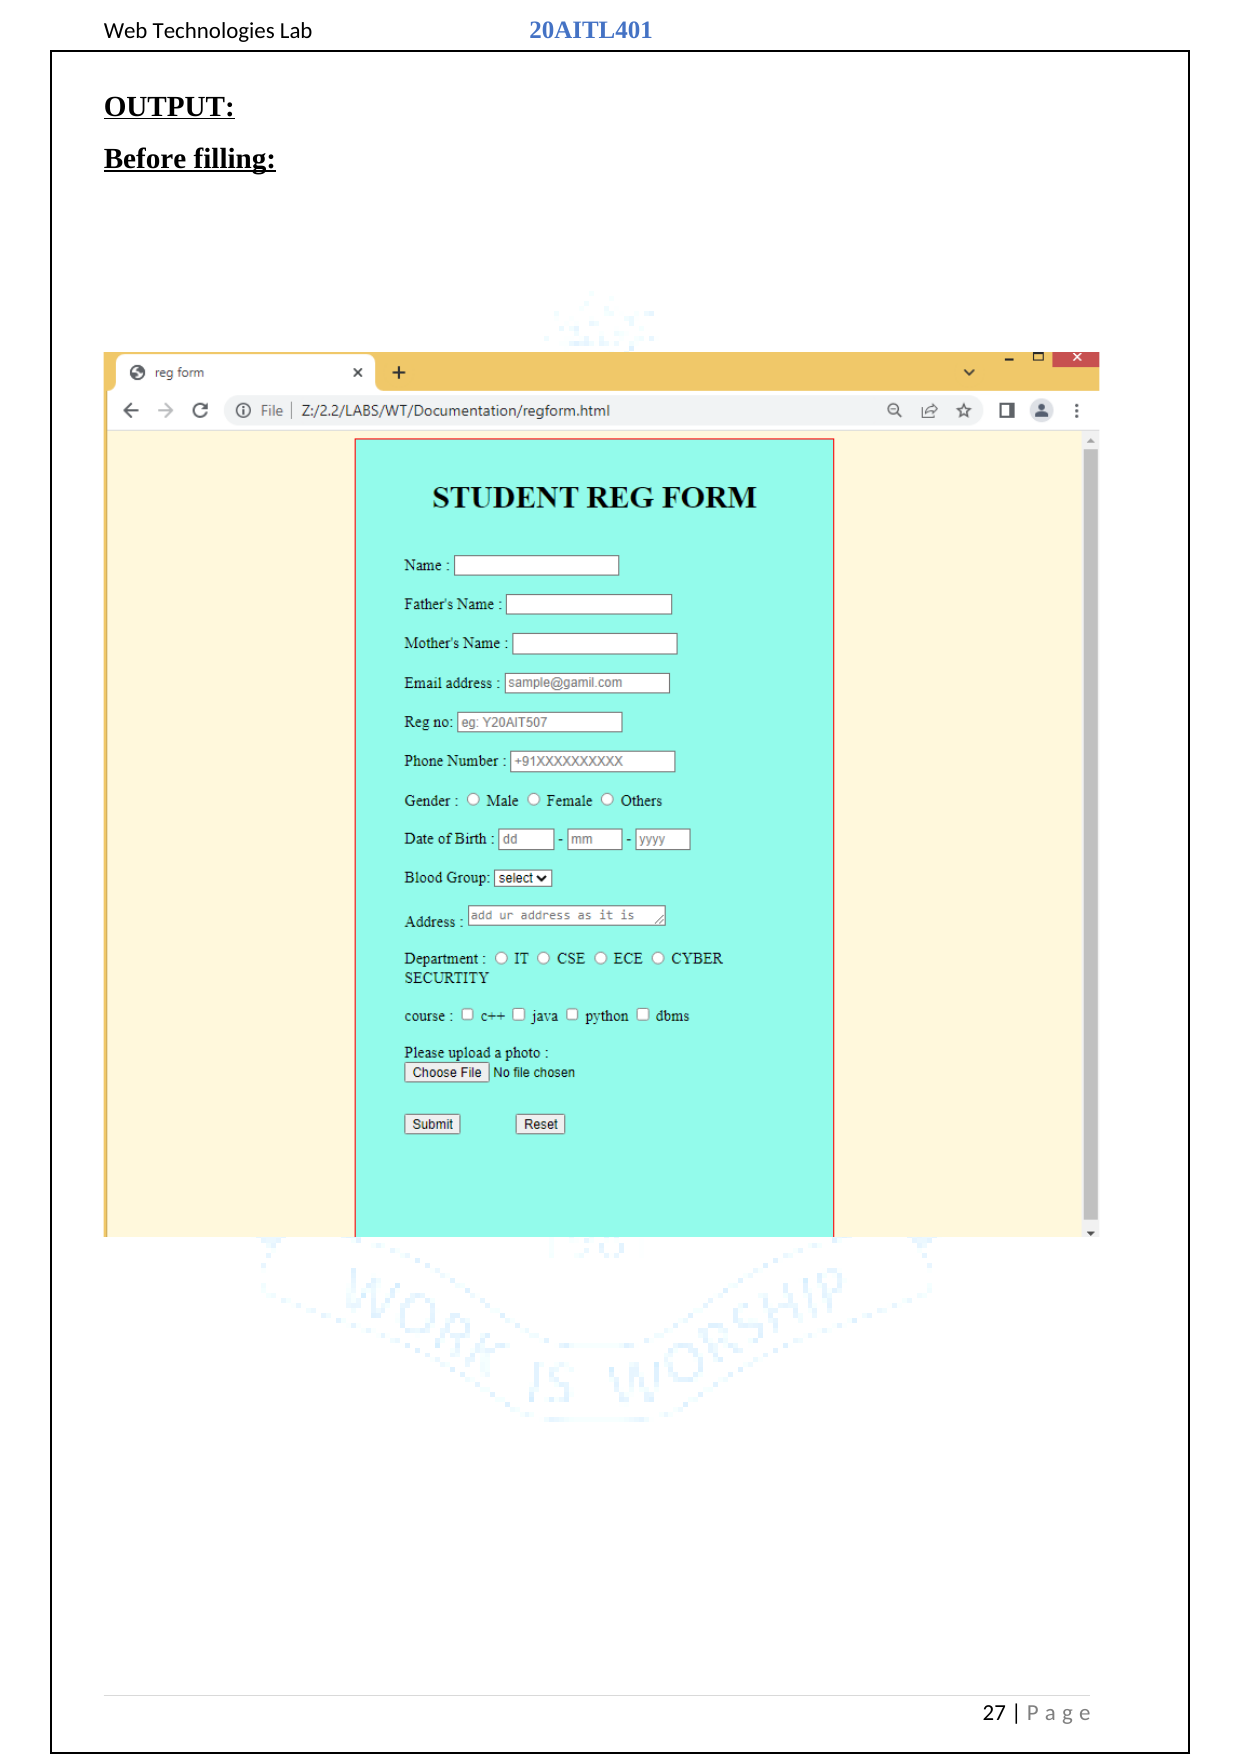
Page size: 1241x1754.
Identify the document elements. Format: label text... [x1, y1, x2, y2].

text Before filling: [74, 141, 1090, 175]
picture [103, 352, 1100, 1237]
text OUTPUT: [74, 89, 1090, 122]
